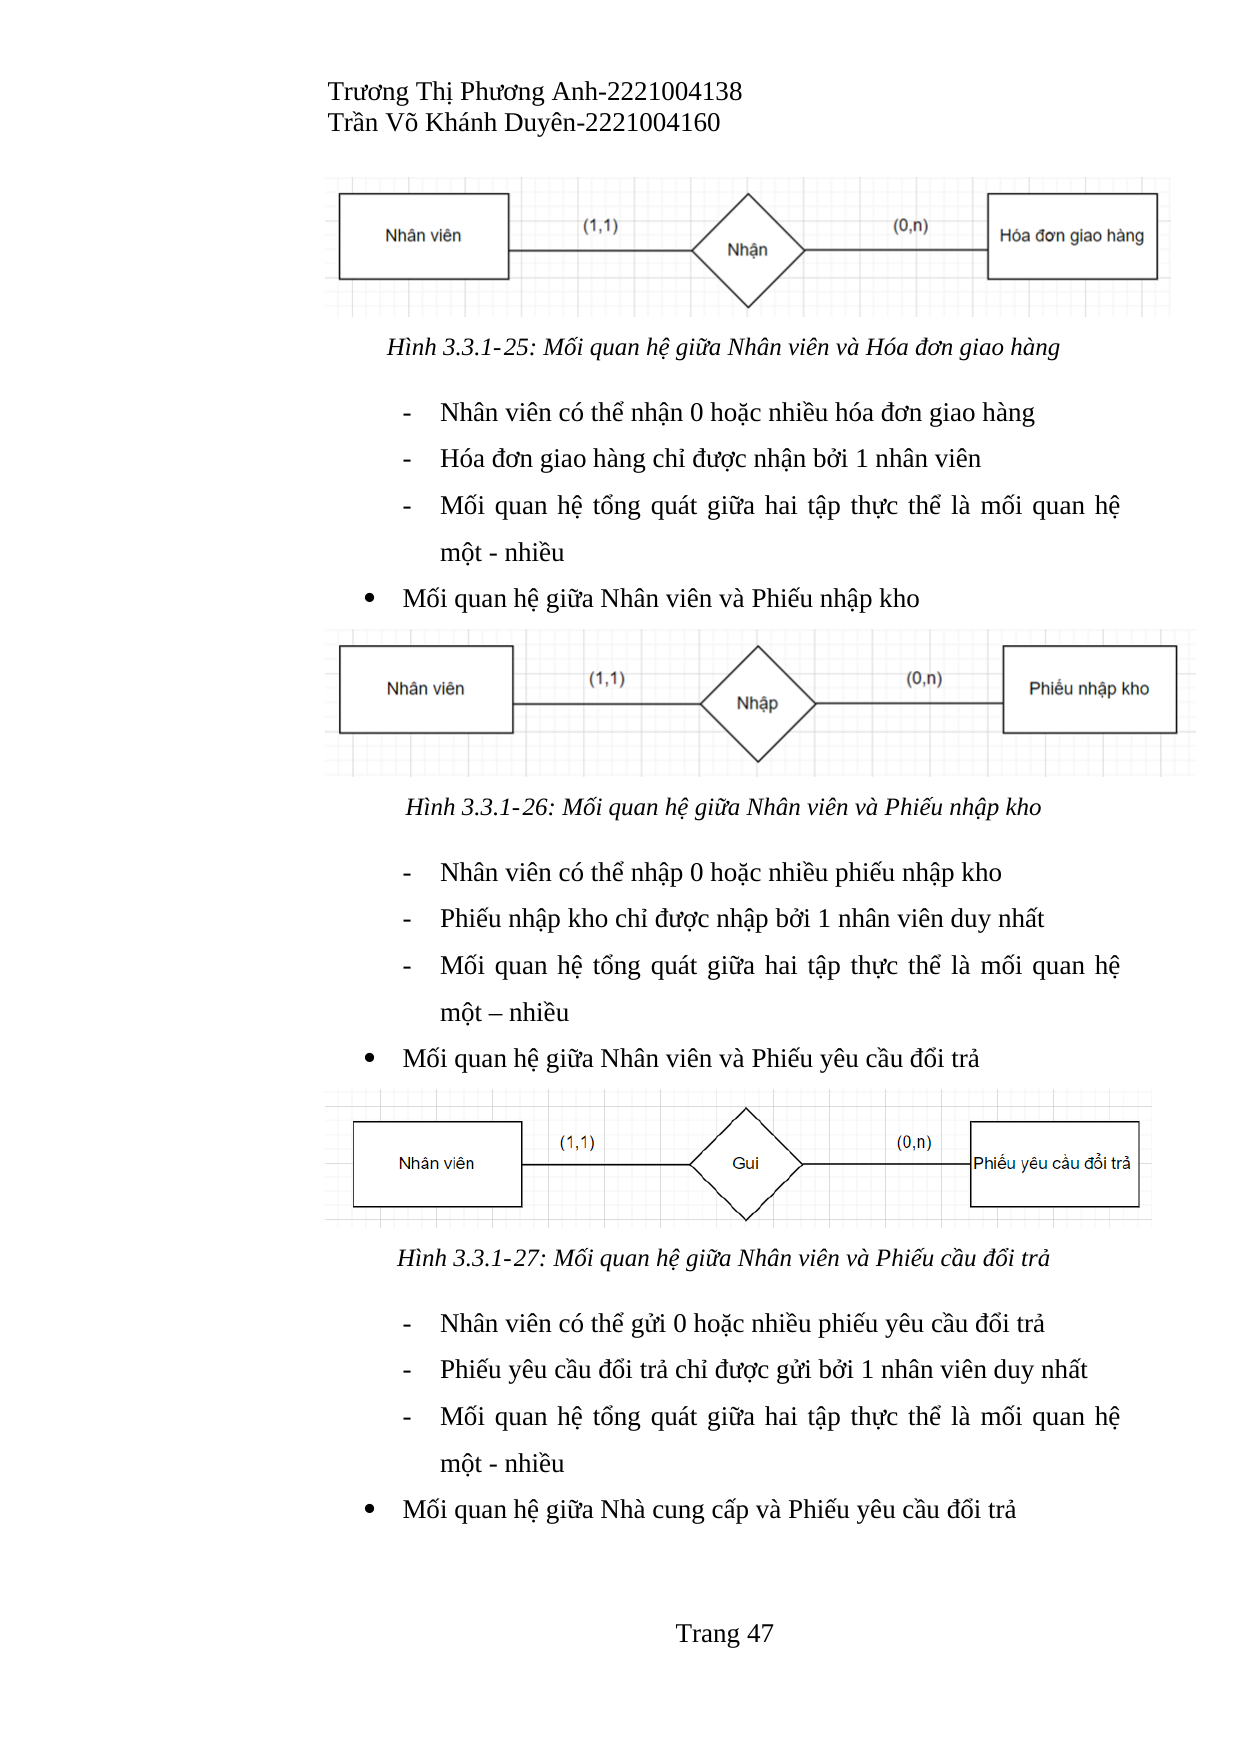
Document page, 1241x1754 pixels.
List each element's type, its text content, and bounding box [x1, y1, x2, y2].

list Mối quan hệ tổng quát giữa hai tập thực thể là mối quan hệ một - nhiều [402, 1400, 1122, 1478]
list Nhân viên có thể nhận 0 hoặc nhiều hóa đơn giao hàng [402, 396, 1122, 427]
list Hóa đơn giao hàng chỉ được nhận bởi 1 nhân viên [402, 442, 1122, 473]
list Mối quan hệ tổng quát giữa hai tập thực thể là mối quan hệ một - nhiều [402, 489, 1122, 567]
list Nhân viên có thể nhập 0 hoặc nhiều phiếu nhập kho [402, 856, 1122, 887]
picture [325, 177, 1171, 317]
list Phiếu yêu cầu đổi trả chỉ được gửi bởi 1 nhân viên duy nhất [402, 1354, 1122, 1385]
list Phiếu nhập kho chỉ được nhập bởi 1 nhân viên duy nhất [402, 902, 1122, 933]
list Mối quan hệ giữa Nhân viên và Phiếu yêu cầu đổi trả [365, 1042, 1122, 1074]
list Mối quan hệ giữa Nhà cung cấp và Phiếu yêu cầu đổi trả [365, 1494, 1122, 1525]
picture [325, 629, 1196, 777]
list Nhân viên có thể gửi 0 hoặc nhiều phiếu yêu cầu đổi trả [402, 1307, 1122, 1338]
list Mối quan hệ tổng quát giữa hai tập thực thể là mối quan hệ một – nhiều [402, 949, 1122, 1027]
list Mối quan hệ giữa Nhân viên và Phiếu nhập kho [365, 582, 1122, 614]
